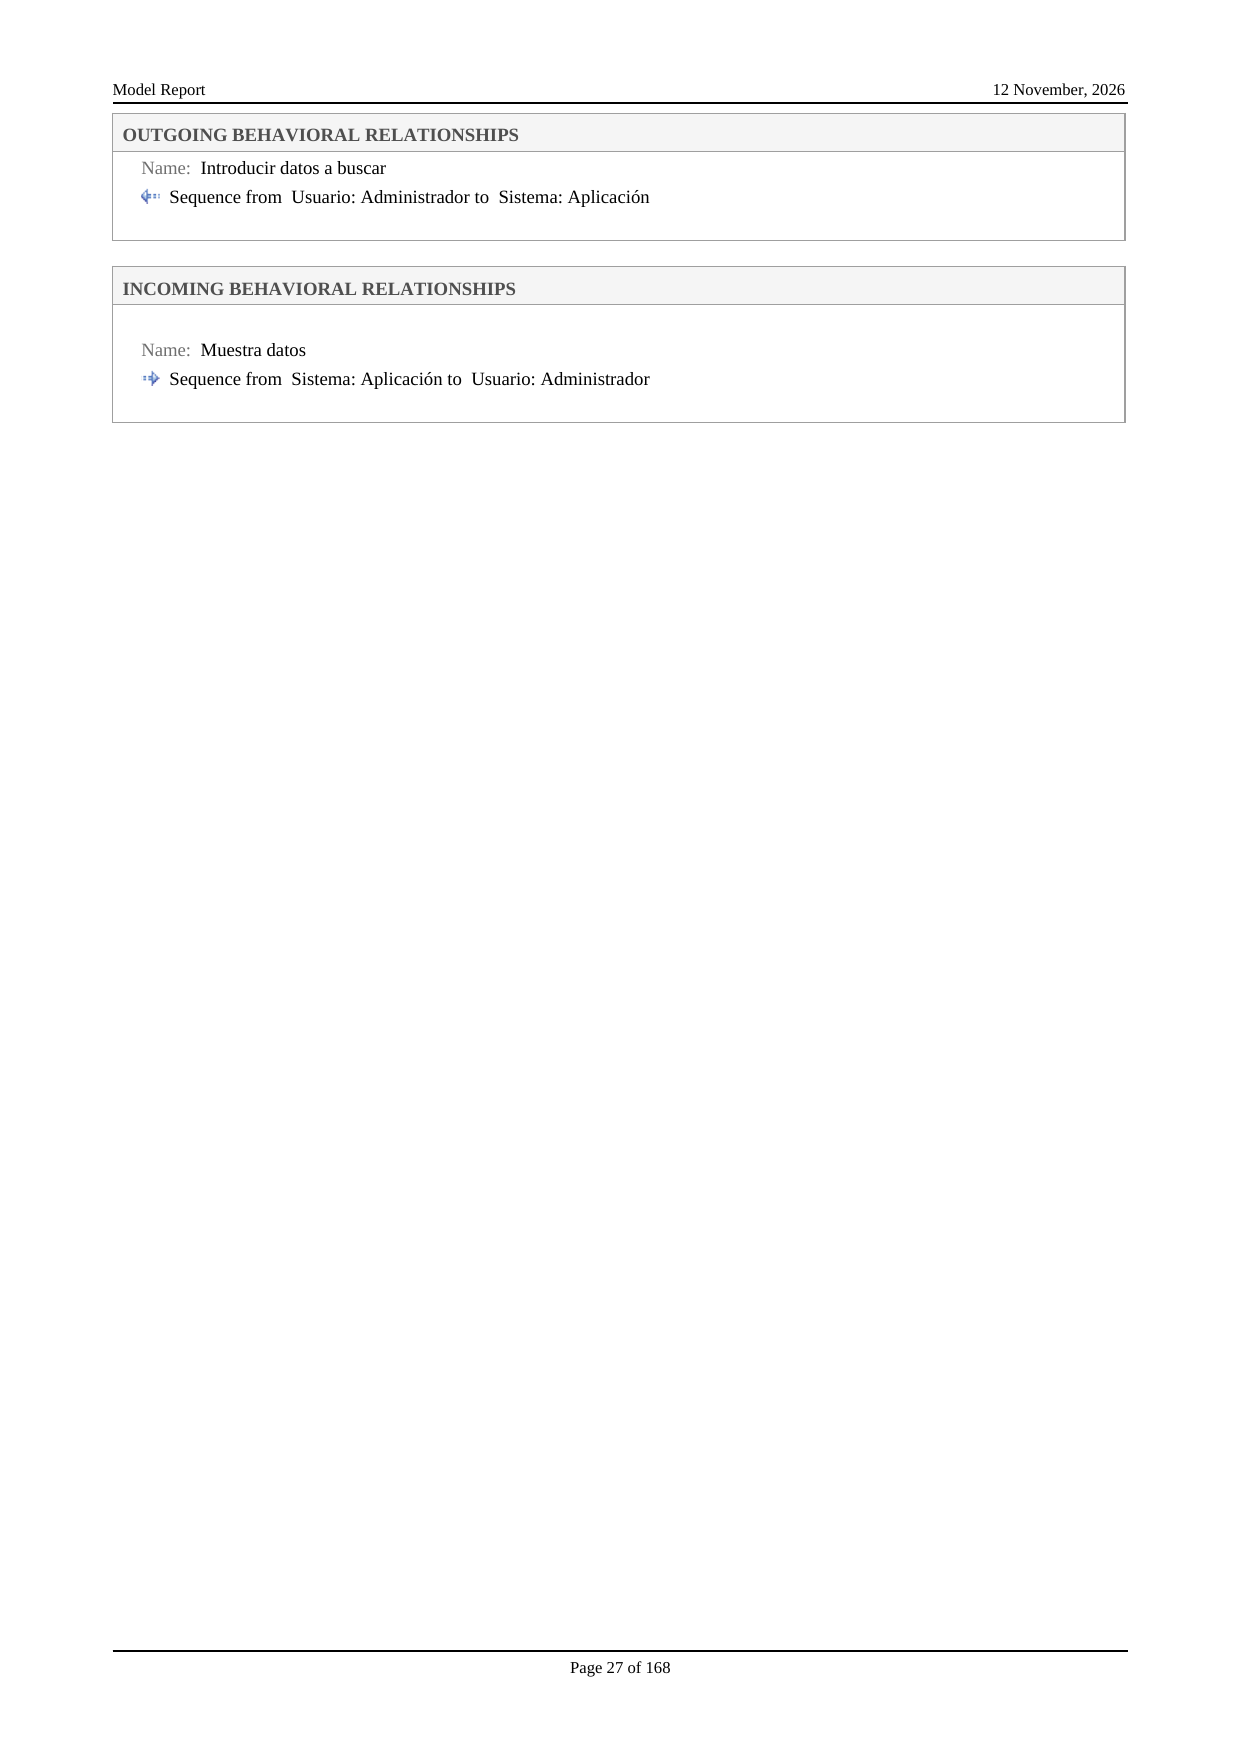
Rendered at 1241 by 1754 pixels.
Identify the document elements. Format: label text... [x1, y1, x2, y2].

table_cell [113, 152, 1124, 239]
picture [141, 184, 160, 204]
table_header OUTGOING BEHAVIORAL RELATIONSHIPS [113, 114, 1124, 151]
table_header INCOMING BEHAVIORAL RELATIONSHIPS [113, 267, 1124, 304]
table_cell Name: Muestra datos Sequence from Sistema: Aplicación to Usuario: Administrador [113, 305, 1124, 422]
picture [141, 366, 160, 386]
